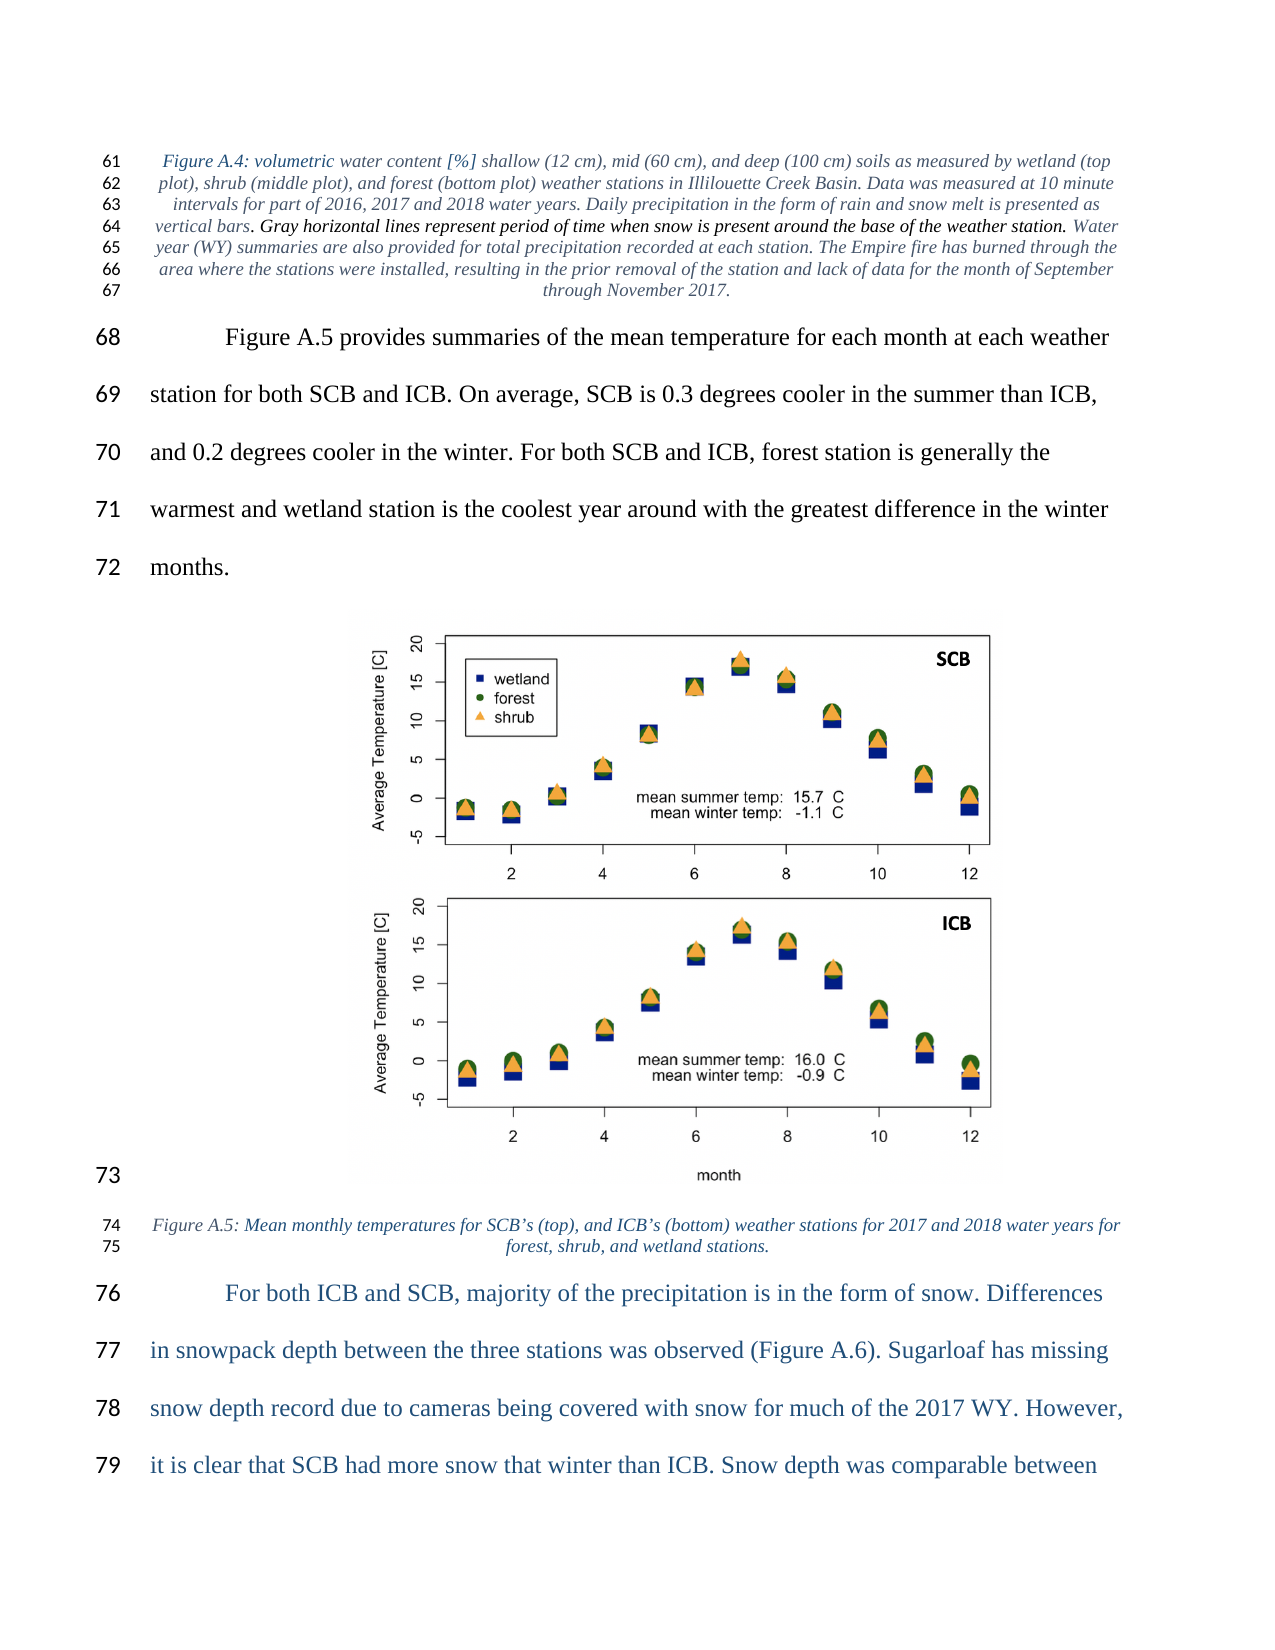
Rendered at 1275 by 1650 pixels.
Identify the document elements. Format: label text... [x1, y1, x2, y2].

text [150, 1278, 1125, 1479]
text Figure A.4: volumetric water content [%] shallow (12 cm), mid (60 cm), and deep (100 cm) soils as measured by wetland (top plot), shrub (middle plot), and forest (bottom plot) weather stations in Illilouette Creek Basin. Data was measured at 10 minute intervals for part of 2016, 2017 and 2018 water years. Daily precipitation in the form of rain and snow melt is presented as vertical bars. Gray horizontal lines represent period of time when snow is present around the base of the weather station. Water year (WY) summaries are also provided for total precipitation recorded at each station. The Empire fire has burned through the area where the stations were installed, resulting in the prior removal of the station and lack of data for the month of September through November 2017. [150, 150, 1125, 301]
text Figure A.5: Mean monthly temperatures for SCB’s (top), and ICB’s (bottom) weather stations for 2017 and 2018 water years for forest, shrub, and wetland stations. [150, 1214, 1125, 1257]
picture [347, 609, 1003, 1184]
text Figure A.5 provides summaries of the mean temperature for each month at each weather station for both SCB and ICB. On average, SCB is 0.3 degrees cooler in the summer than ICB, and 0.2 degrees cooler in the winter. For both SCB and ICB, forest station is generally the warmest and wetland station is the coolest year around with the greatest difference in the winter months. [150, 322, 1125, 581]
